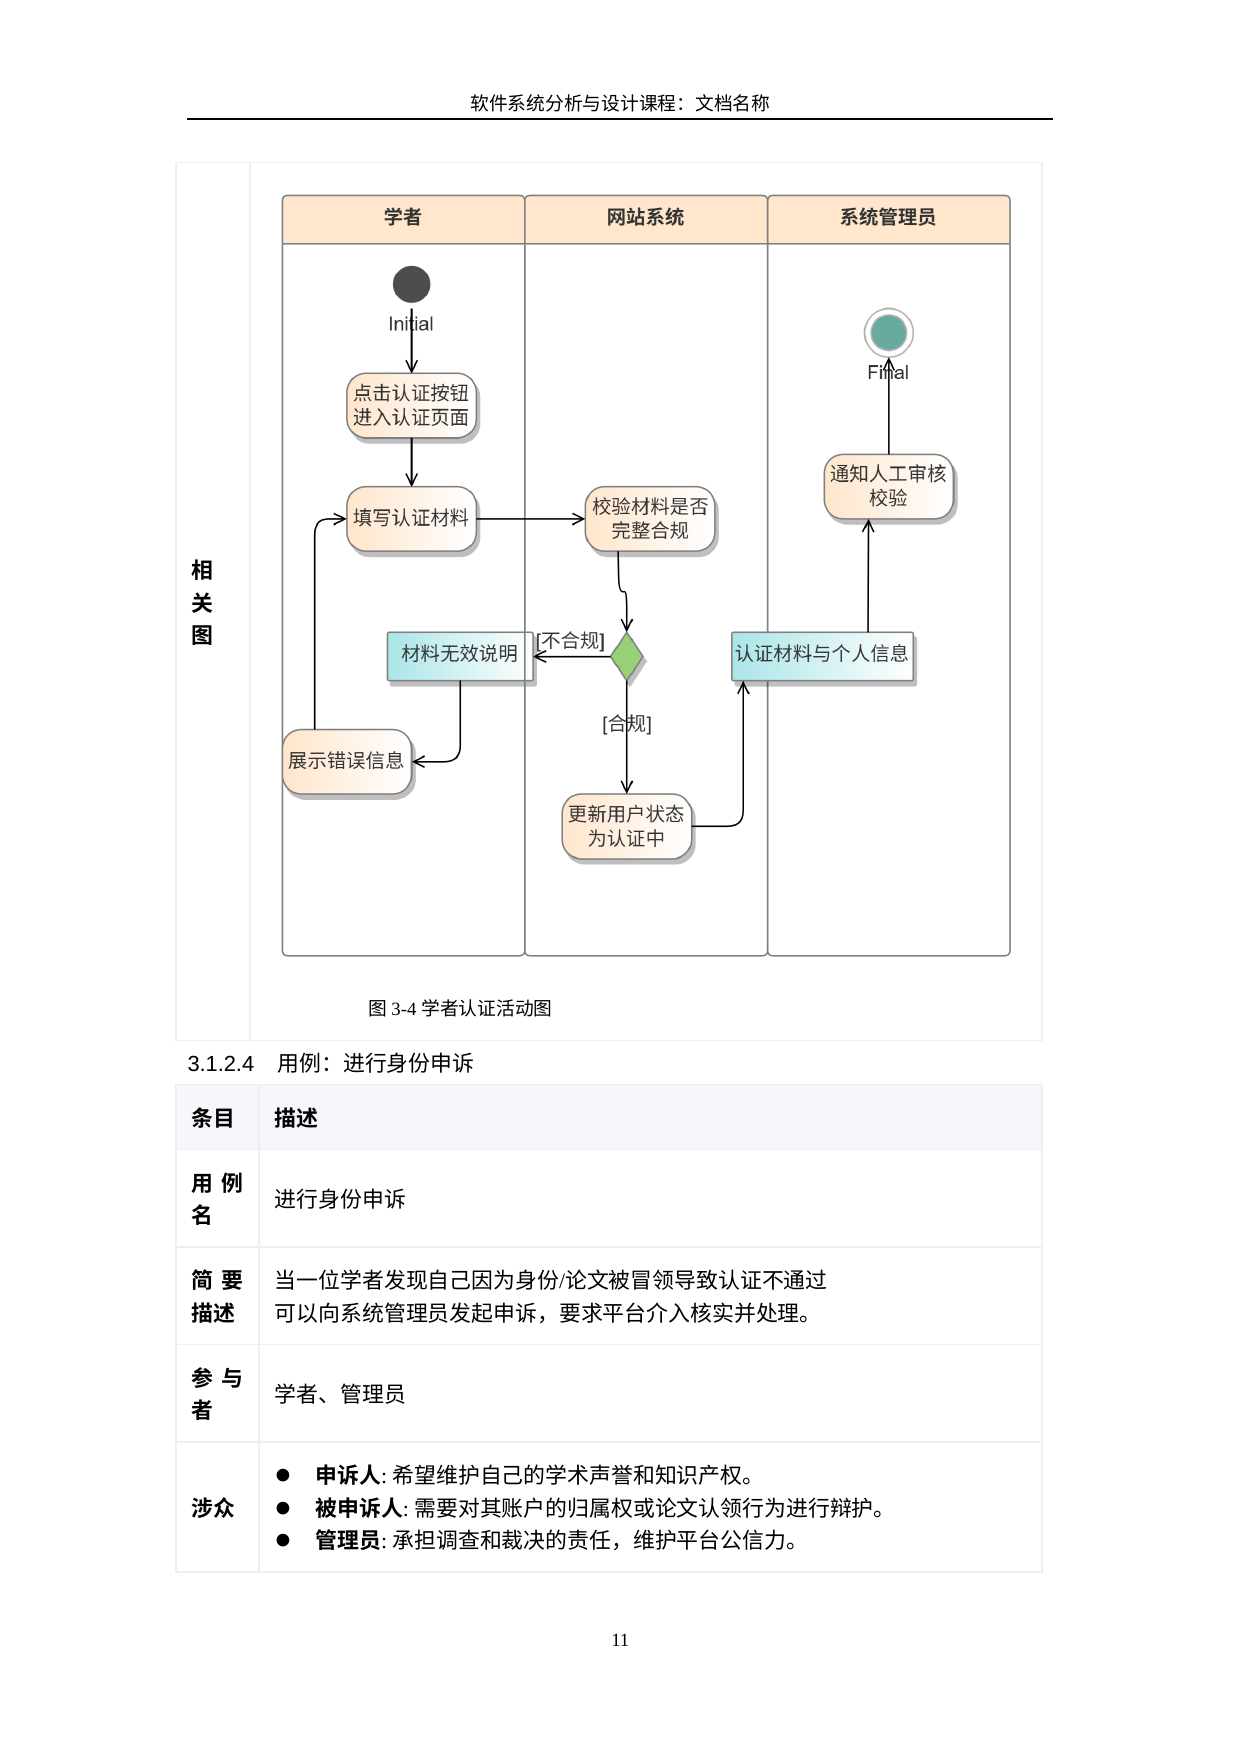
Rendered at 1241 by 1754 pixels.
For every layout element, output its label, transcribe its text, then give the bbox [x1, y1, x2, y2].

subtitle 用例：进行身份申诉 [187, 1046, 1053, 1078]
table_cell 申诉人: 希望维护自己的学术声誉和知识产权。 被申诉人: 需要对其账户的归属权或论文认领行为进行辩护。 管理员: 承担调查和裁决的责任，维护平台公信力。 [260, 1443, 1041, 1571]
table_cell 涉众 [177, 1443, 258, 1571]
picture [265, 178, 1027, 973]
table_cell 参与者 [177, 1345, 258, 1441]
table_cell 用例名 [177, 1150, 258, 1246]
table_cell 当一位学者发现自己因为身份/论文被冒领导致认证不通过 可以向系统管理员发起申诉，要求平台介入核实并处理。 [260, 1248, 1041, 1344]
table_header 条目 [177, 1085, 258, 1149]
table_header 描述 [260, 1085, 1041, 1149]
table_cell 简要描述 [177, 1248, 258, 1344]
table_cell 学者、管理员 [260, 1345, 1041, 1441]
table_cell 图3-4 学者认证活动图 [251, 163, 1041, 1039]
table_cell 进行身份申诉 [260, 1150, 1041, 1246]
table_cell 相关图 [177, 163, 249, 1039]
